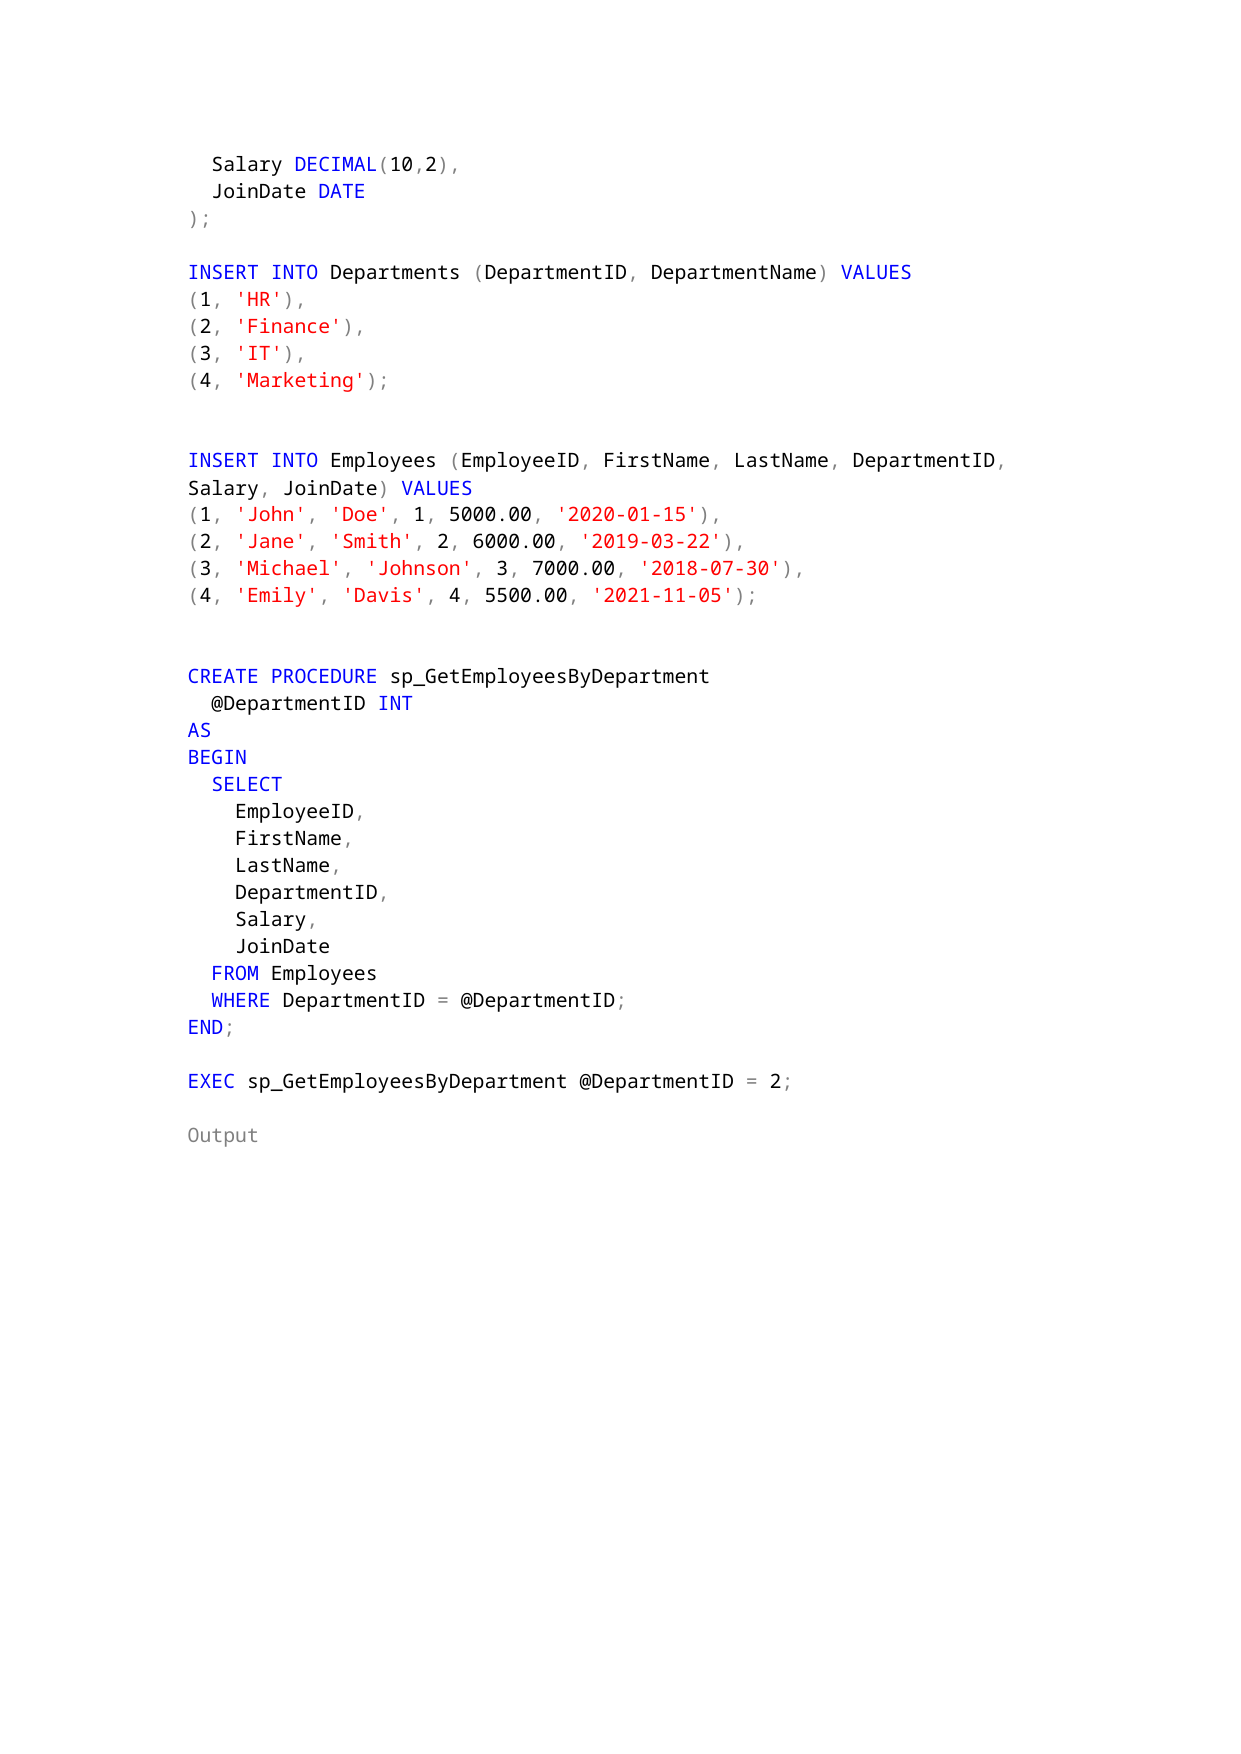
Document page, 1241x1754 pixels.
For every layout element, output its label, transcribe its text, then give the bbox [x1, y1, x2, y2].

list Output [187, 1121, 1053, 1148]
text ); [187, 204, 1053, 231]
text EmployeeID, [187, 797, 1053, 824]
text (4, 'Emily', 'Davis', 4, 5500.00, '2021-11-05'); [187, 582, 1053, 609]
text AS [187, 717, 1053, 743]
text JoinDate [187, 932, 1053, 959]
text DepartmentID, [187, 878, 1053, 905]
text BEGIN [187, 743, 1053, 771]
text SELECT [187, 771, 1053, 797]
text WHERE DepartmentID = @DepartmentID; [187, 986, 1053, 1013]
text LastName, [187, 851, 1053, 878]
text (3, 'IT'), [187, 339, 1053, 366]
text (2, 'Finance'), [187, 312, 1053, 339]
text Salary, [187, 905, 1053, 932]
text FROM Employees [187, 959, 1053, 986]
text (4, 'Marketing'); [187, 366, 1053, 393]
text INSERT INTO Departments (DepartmentID, DepartmentName) VALUES [187, 258, 1053, 285]
text (3, 'Michael', 'Johnson', 3, 7000.00, '2018-07-30'), [187, 555, 1053, 582]
text FirstName, [187, 824, 1053, 851]
list EXEC sp_GetEmployeesByDepartment @DepartmentID = 2; [187, 1067, 1053, 1094]
text END; [187, 1013, 1053, 1040]
text Salary DECIMAL(10,2), [187, 150, 1053, 177]
text @DepartmentID INT [187, 689, 1053, 717]
text (1, 'John', 'Doe', 1, 5000.00, '2020-01-15'), [187, 501, 1053, 528]
text CREATE PROCEDURE sp_GetEmployeesByDepartment [187, 663, 1053, 689]
text INSERT INTO Employees (EmployeeID, FirstName, LastName, DepartmentID, Salary, JoinDate) VALUES [187, 447, 1053, 501]
text JoinDate DATE [187, 177, 1053, 204]
text (1, 'HR'), [187, 285, 1053, 312]
text (2, 'Jane', 'Smith', 2, 6000.00, '2019-03-22'), [187, 528, 1053, 555]
